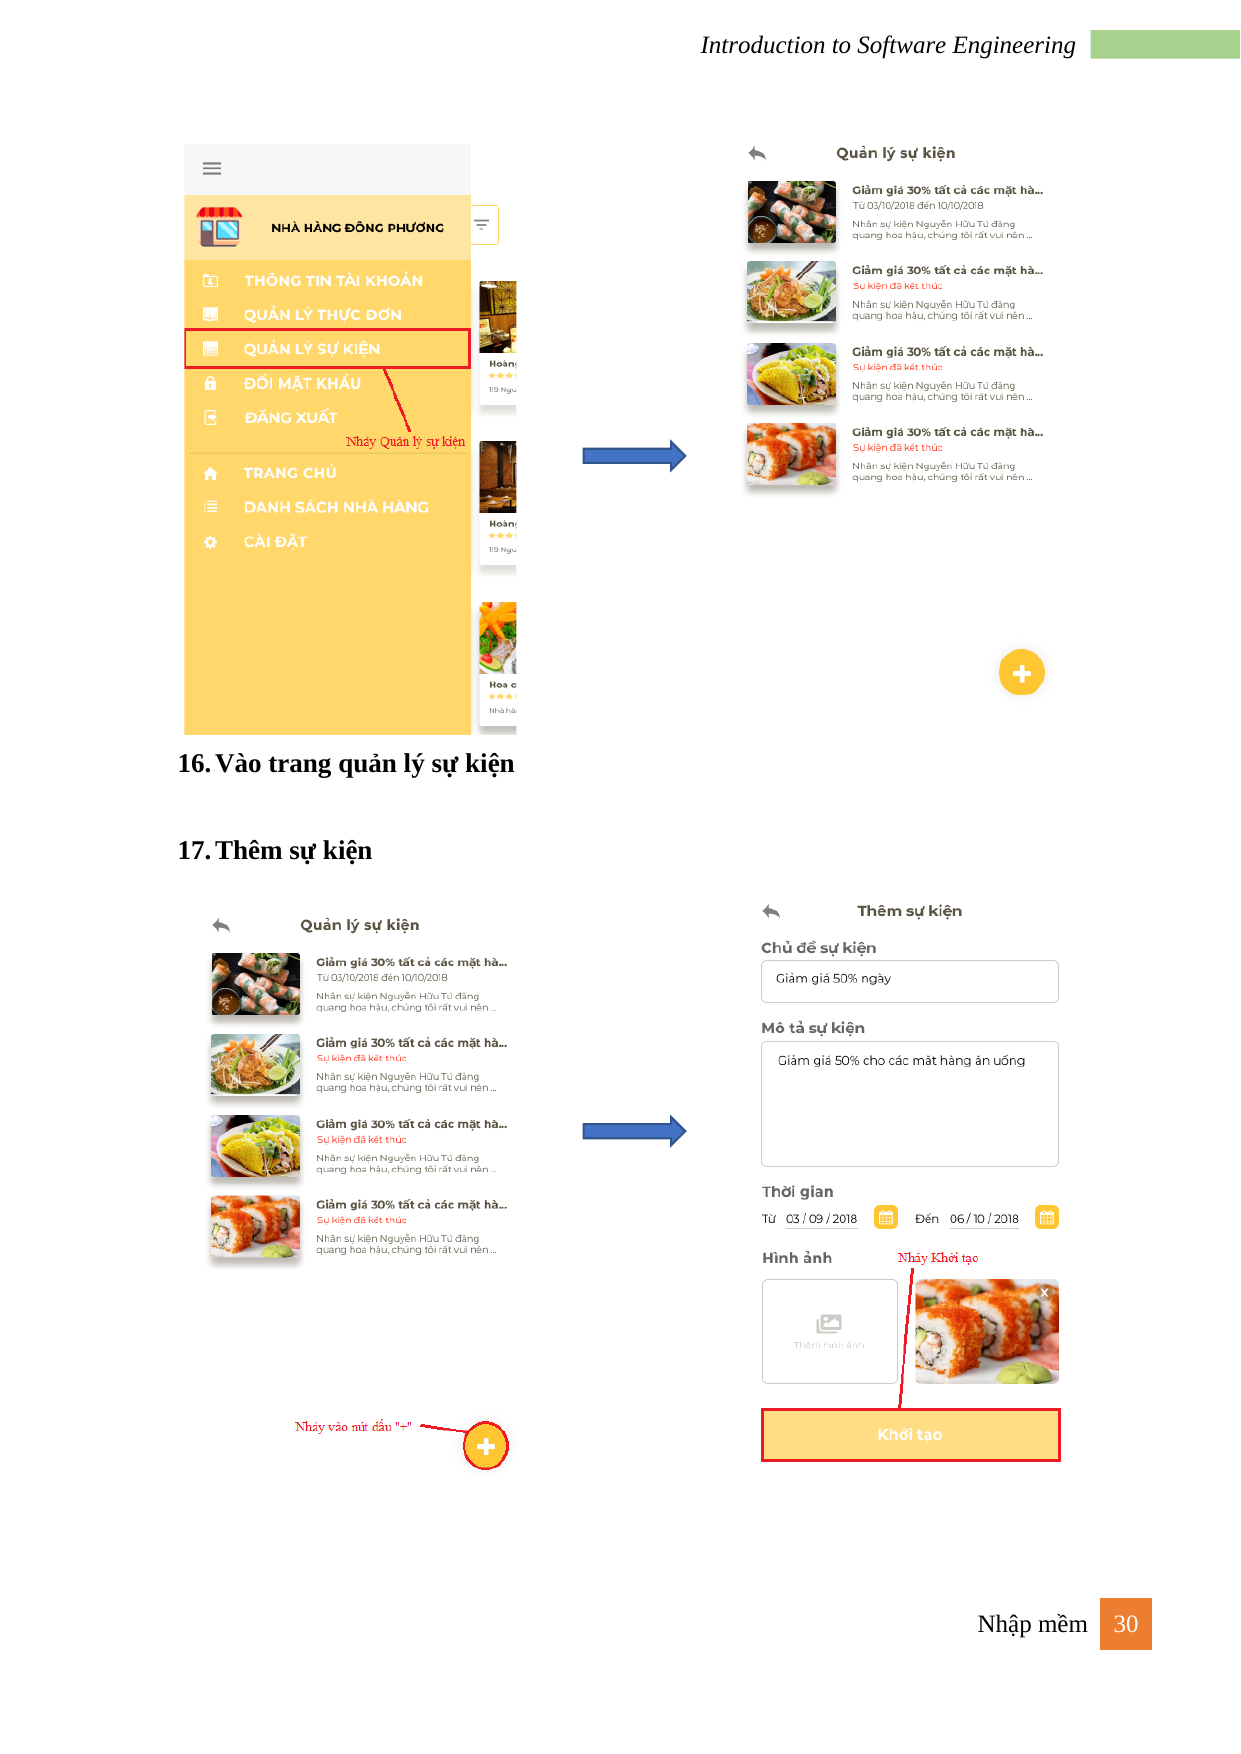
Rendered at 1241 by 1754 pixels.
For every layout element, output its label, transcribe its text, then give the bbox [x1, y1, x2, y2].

picture [729, 128, 1062, 719]
picture [193, 901, 526, 1492]
picture [184, 144, 517, 735]
picture [743, 886, 1076, 1477]
list Thêm sự kiện [177, 834, 1152, 866]
